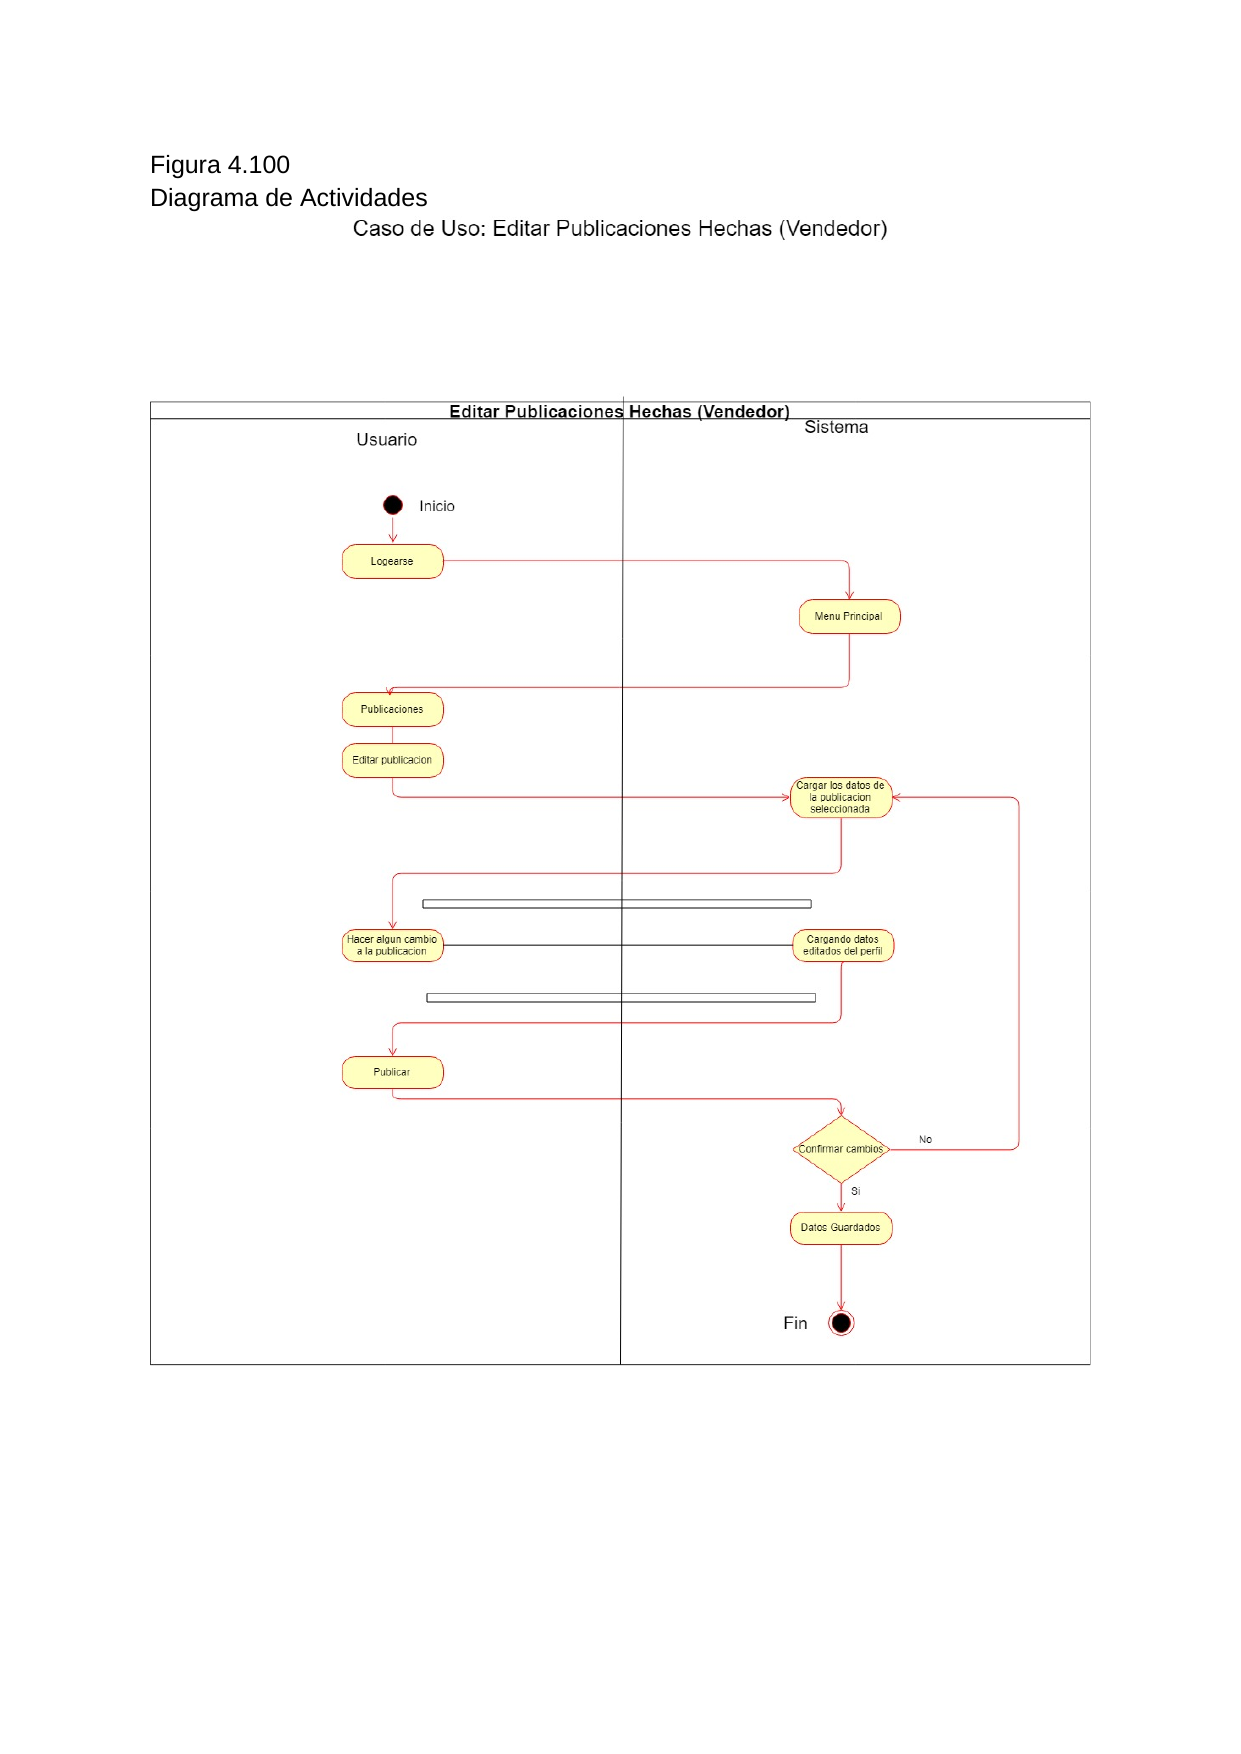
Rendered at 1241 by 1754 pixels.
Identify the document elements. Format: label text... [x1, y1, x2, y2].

text Diagrama de Actividades [150, 183, 1090, 212]
picture [150, 216, 1091, 1366]
text Figura 4.100 [150, 150, 1090, 179]
